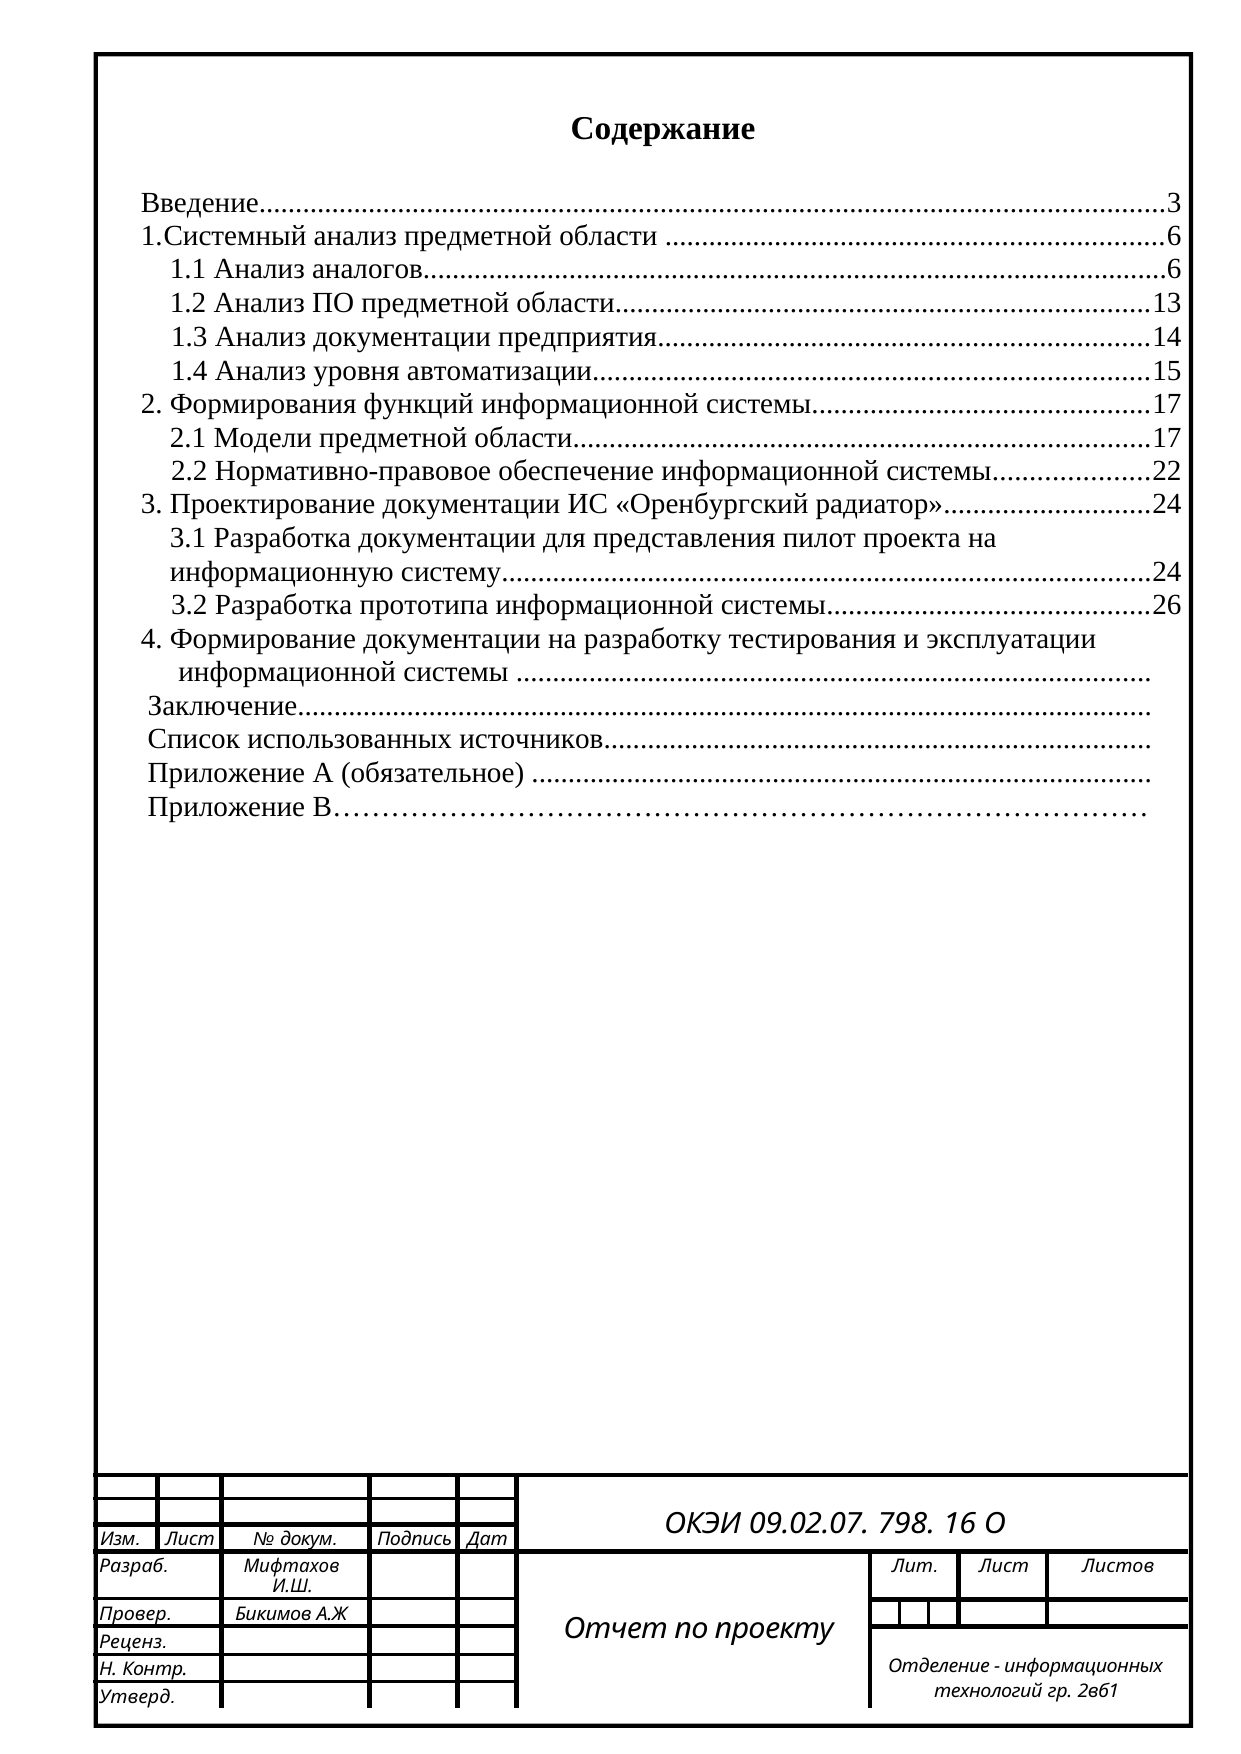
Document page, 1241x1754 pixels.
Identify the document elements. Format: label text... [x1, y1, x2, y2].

table_cell Утверд. [93, 1683, 219, 1708]
table_cell Лист [160, 1527, 219, 1549]
table_cell [930, 1602, 956, 1624]
list 2.1 Модели предметной области 17 [169, 420, 1221, 453]
table_cell № докум. [224, 1527, 367, 1549]
table_cell Лит. [872, 1554, 956, 1597]
table_cell Дат [460, 1527, 514, 1549]
table_cell Изм. [93, 1527, 155, 1549]
table_cell [460, 1656, 514, 1680]
table_cell Провер. [93, 1600, 219, 1624]
table_cell [224, 1683, 367, 1708]
list 1.4 Анализ уровня автоматизации 15 [142, 353, 1221, 386]
table_cell Лист [961, 1554, 1045, 1597]
text Содержание [104, 108, 1221, 147]
table_header ОКЭИ 09.02.07. 798. 16 О [519, 1477, 1188, 1549]
table_cell [961, 1602, 1045, 1624]
table_cell [372, 1600, 455, 1624]
table_cell [372, 1554, 455, 1597]
table_cell [224, 1628, 367, 1653]
table_cell Отчет по проекту [519, 1554, 868, 1708]
table_cell Н. Контр. [93, 1656, 219, 1680]
table_header [224, 1477, 367, 1497]
list 3.2 Разработка прототипа информационной системы 26 [142, 587, 1221, 621]
table_cell [460, 1500, 514, 1522]
table_cell [372, 1683, 455, 1708]
table_cell [372, 1656, 455, 1680]
table_cell [460, 1554, 514, 1597]
table_header [160, 1477, 219, 1497]
list Формирования функций информационной системы 17 [141, 386, 1221, 420]
list 2.2 Нормативно-правовое обеспечение информационной системы 22 [142, 453, 1221, 487]
table_cell [224, 1656, 367, 1680]
table_header [93, 1477, 155, 1497]
table_cell [901, 1602, 927, 1624]
table_header [372, 1477, 455, 1497]
list Формирование документации на разработку тестирования и эксплуатации информационной системы [141, 621, 1221, 688]
table_cell Бикимов А.Ж [224, 1600, 367, 1624]
table_cell Подпись [372, 1527, 455, 1549]
table_cell Разраб. [93, 1554, 219, 1597]
table_cell Мифтахов И.Ш. [224, 1554, 367, 1597]
text Заключение [147, 688, 1221, 722]
table_cell [224, 1500, 367, 1522]
text Список использованных источников [147, 722, 1221, 756]
table_cell [460, 1683, 514, 1708]
list Проектирование документации ИС «Оренбургский радиатор» 24 [141, 487, 1221, 520]
table_cell [460, 1600, 514, 1624]
table_cell Листов [1049, 1554, 1188, 1597]
table_cell Отделение - информационных технологий гр. 2вб1 [872, 1629, 1188, 1708]
table_cell [160, 1500, 219, 1522]
table_cell [372, 1500, 455, 1522]
table_cell Реценз. [93, 1628, 219, 1653]
table_header [460, 1477, 514, 1497]
list 1.2 Анализ ПО предметной области 13 [169, 286, 1221, 319]
list Системный анализ предметной области 6 [141, 218, 1221, 252]
text Приложение А (обязательное) [147, 756, 1221, 789]
table_cell [93, 1500, 155, 1522]
text Введение 3 [104, 185, 1221, 218]
list 1.3 Анализ документации предприятия 14 [142, 319, 1221, 353]
table_cell [460, 1628, 514, 1653]
table_cell [872, 1602, 898, 1624]
table_cell [1049, 1602, 1188, 1624]
list 3.1 Разработка документации для представления пилот проекта на информационную систему 24 [169, 520, 1221, 587]
list 1.1 Анализ аналогов 6 [169, 252, 1221, 286]
text Приложение B………………………………………………………………………… [104, 789, 1221, 823]
table_cell [372, 1628, 455, 1653]
